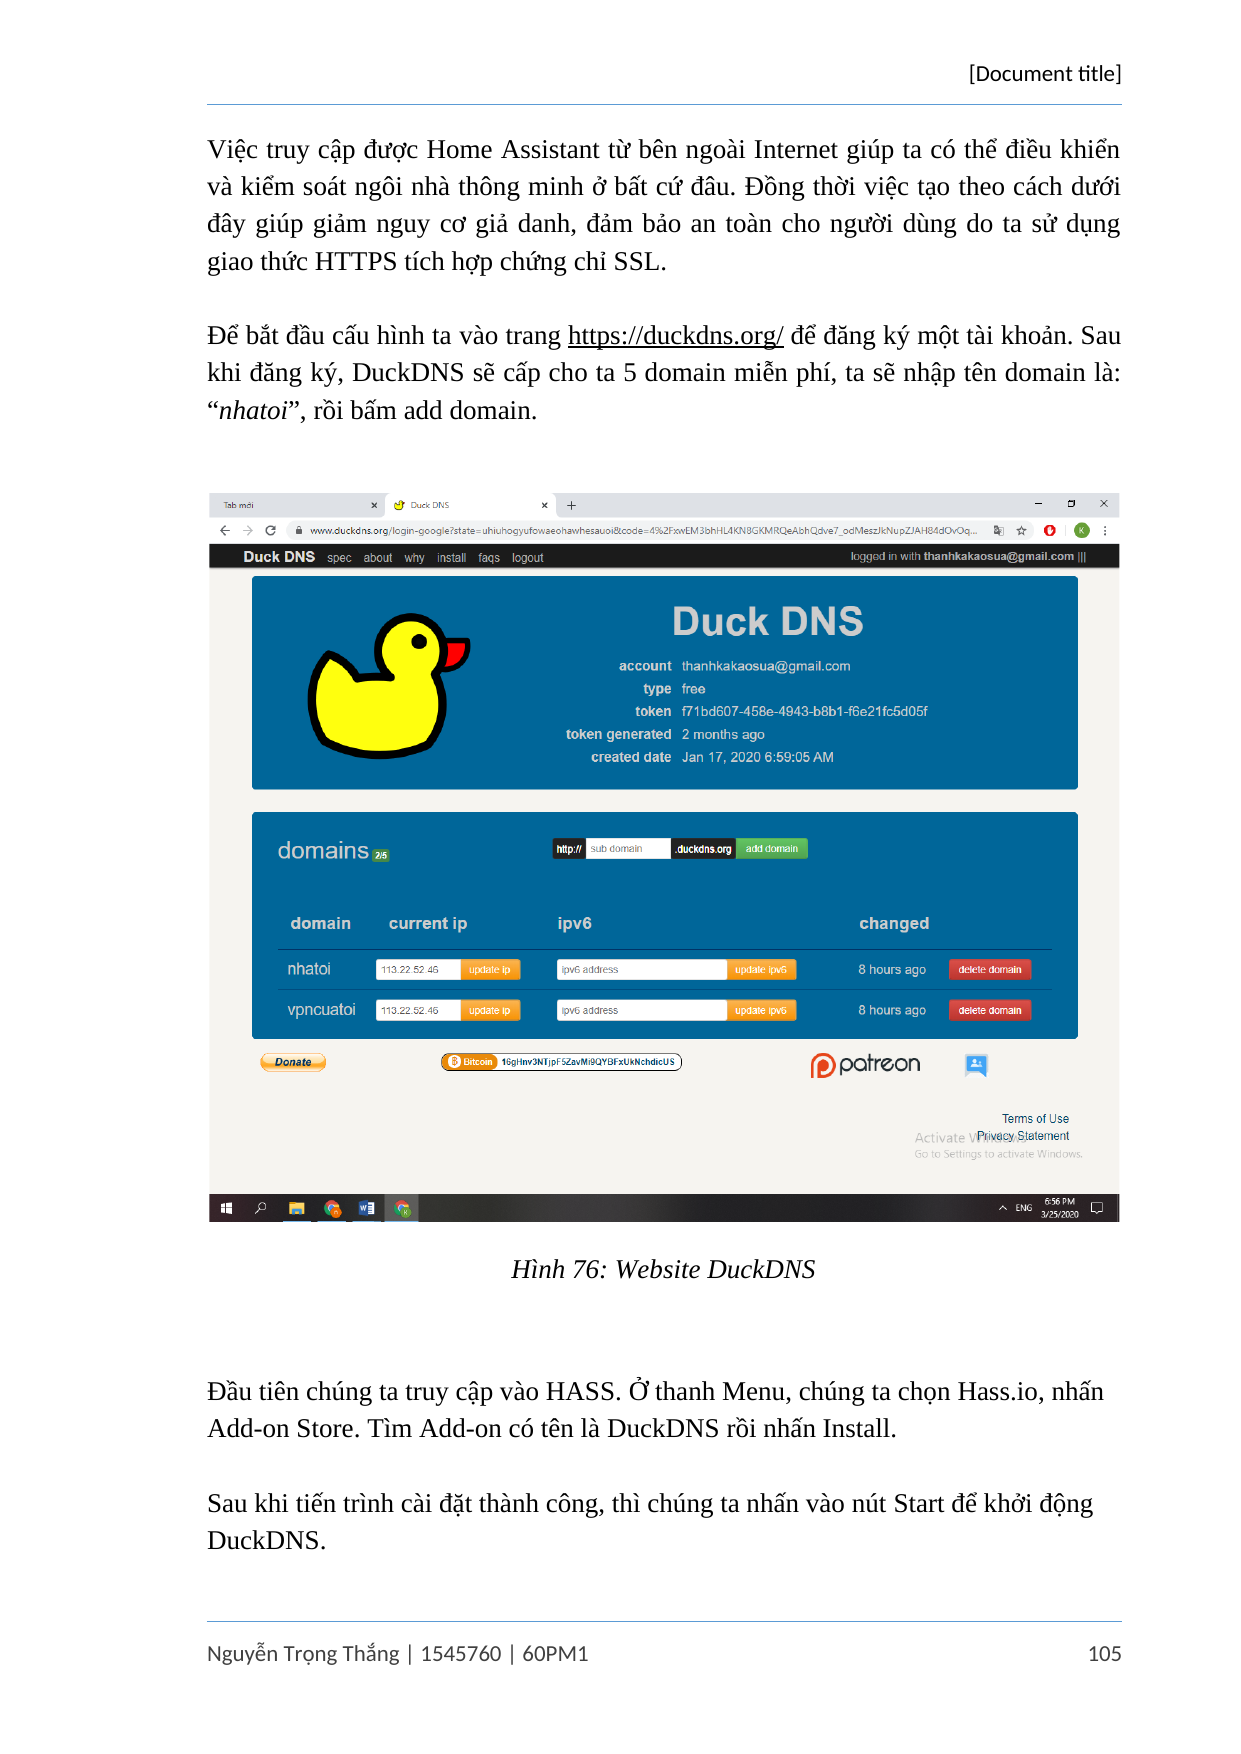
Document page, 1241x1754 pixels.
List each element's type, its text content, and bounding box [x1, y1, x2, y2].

text Hình 76: Website DuckDNS [207, 1253, 1122, 1284]
text Đầu tiên chúng ta truy cập vào HASS. Ở thanh Menu, chúng ta chọn Hass.io, nhấn Add-on Store. Tìm Add-on có tên là DuckDNS rồi nhấn Install. [207, 1375, 1122, 1443]
text Để bắt đầu cấu hình ta vào trang https://duckdns.org/ để đăng ký một tài khoản. Sau khi đăng ký, DuckDNS sẽ cấp cho ta 5 domain miễn phí, ta sẽ nhập tên domain là: “nhatoi”, rồi bấm add domain. [207, 319, 1122, 425]
text Sau khi tiến trình cài đặt thành công, thì chúng ta nhấn vào nút Start để khởi động DuckDNS. [207, 1487, 1122, 1555]
picture [209, 493, 1120, 1222]
text Việc truy cập được Home Assistant từ bên ngoài Internet giúp ta có thể điều khiển và kiểm soát ngôi nhà thông minh ở bất cứ đâu. Đồng thời việc tạo theo cách dưới đây giúp giảm nguy cơ giả danh, đảm bảo an toàn cho người dùng do ta sử dụng giao thức HTTPS tích hợp chứng chỉ SSL. [207, 133, 1122, 276]
